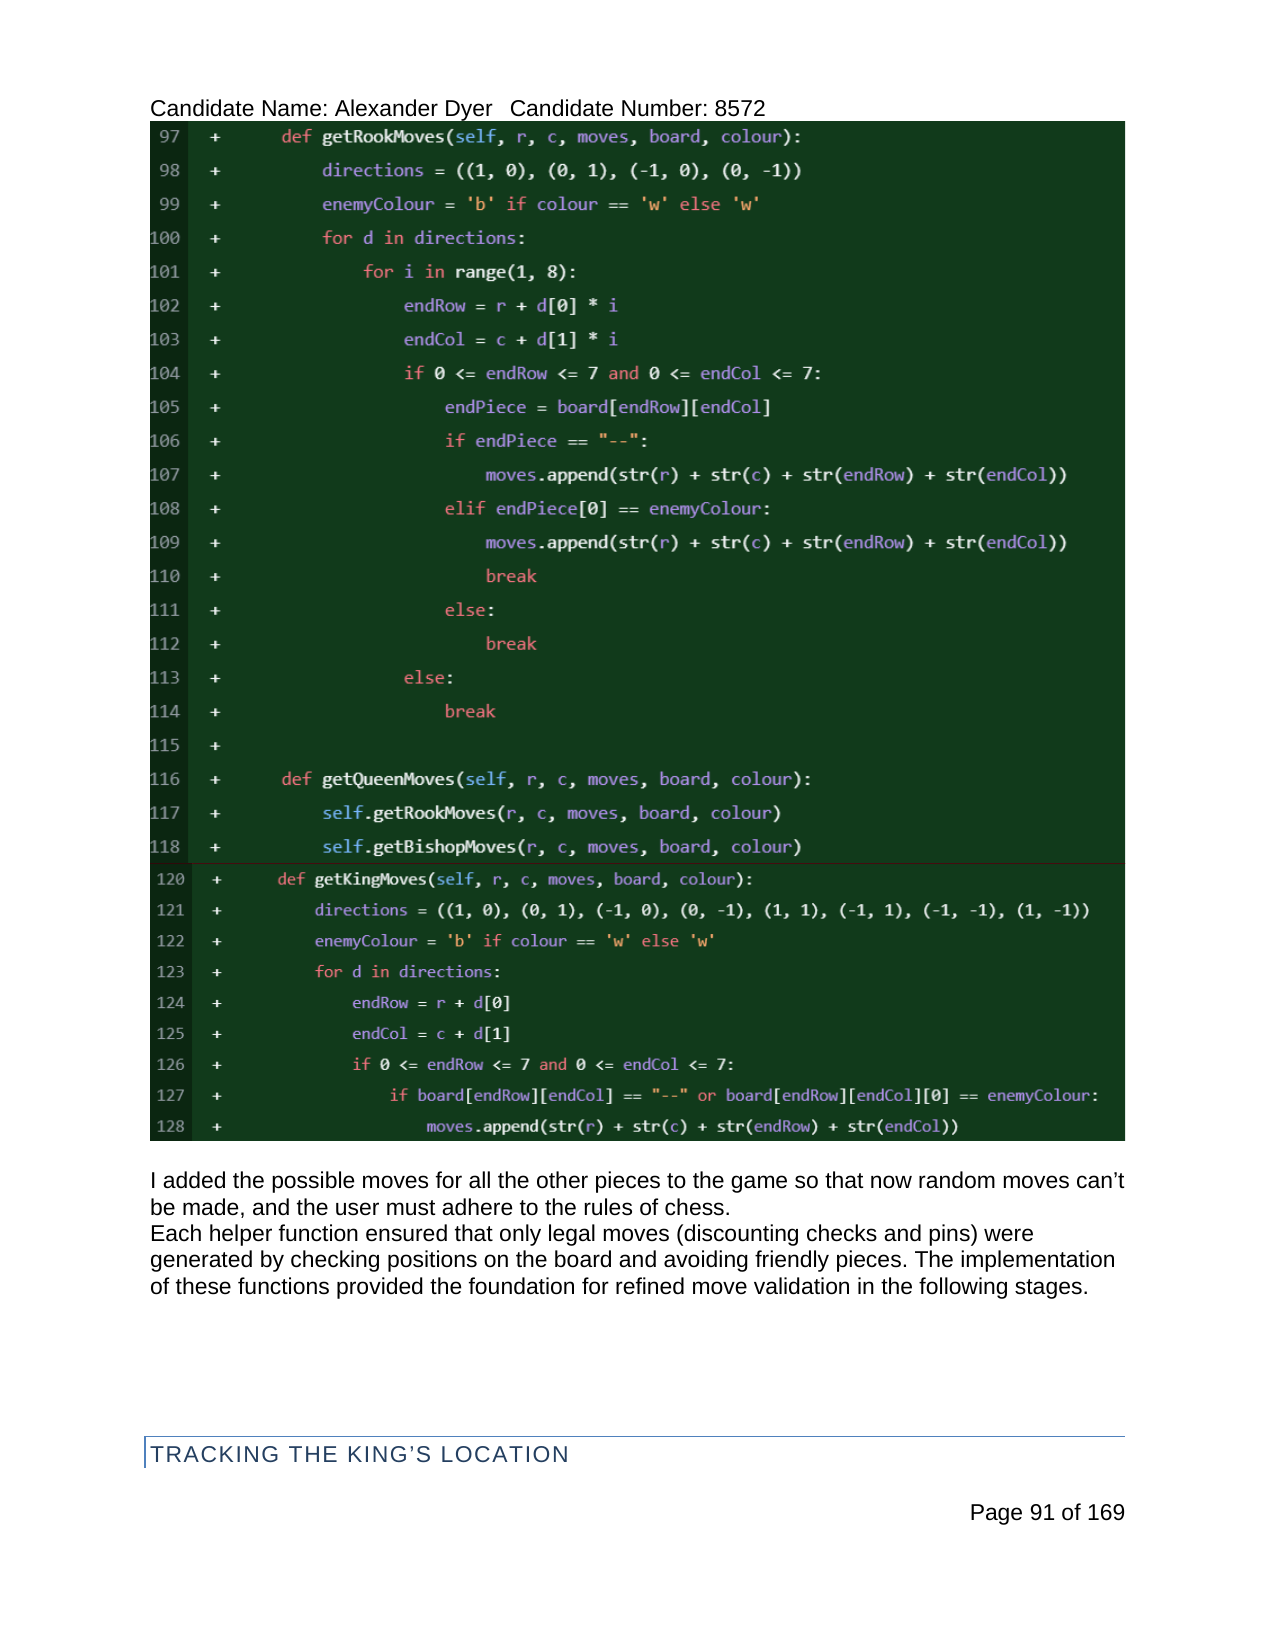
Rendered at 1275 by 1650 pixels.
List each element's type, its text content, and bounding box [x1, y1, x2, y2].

text Each helper function ensured that only legal moves (discounting checks and pins) were generated by checking positions on the board and avoiding friendly pieces. The implementation of these functions provided the foundation for refined move validation in the following stages. [150, 1220, 1125, 1299]
subtitle Tracking the King’s Location [146, 1437, 1125, 1468]
picture [150, 121, 1125, 1141]
text I added the possible moves for all the other pieces to the game so that now random moves can’t be made, and the user must adhere to the rules of chess. [150, 1167, 1125, 1220]
